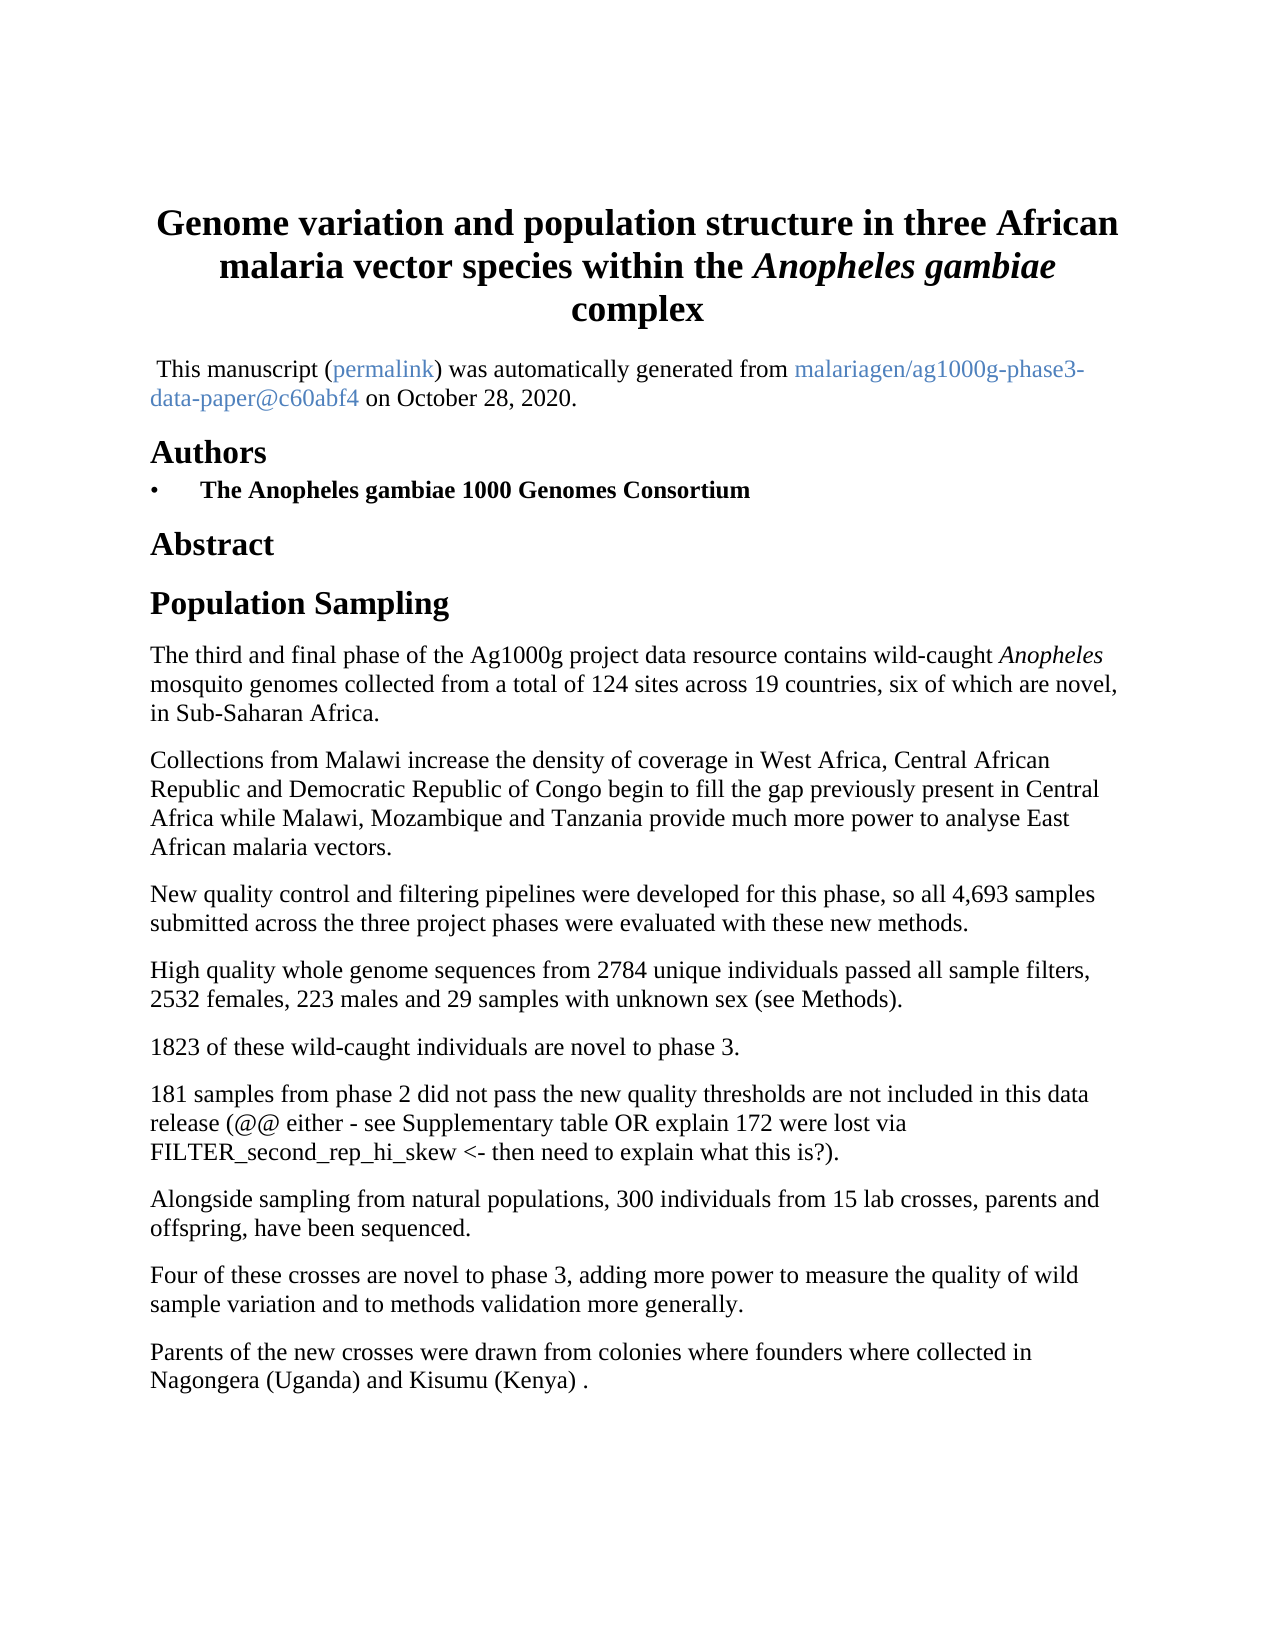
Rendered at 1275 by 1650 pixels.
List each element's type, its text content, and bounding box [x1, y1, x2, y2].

text 181 samples from phase 2 did not pass the new quality thresholds are not included in this data release (@@ either - see Supplementary table OR explain 172 were lost via FILTER_second_rep_hi_skew <- then need to explain what this is?). [150, 1079, 1125, 1166]
text High quality whole genome sequences from 2784 unique individuals passed all sample filters, 2532 females, 223 males and 29 samples with unknown sex (see Methods). [150, 956, 1125, 1013]
text Parents of the new crosses were drawn from colonies where founders where collected in Nagongera (Uganda) and Kisumu (Kenya) . [150, 1337, 1125, 1394]
text Alongside sampling from natural populations, 300 individuals from 15 lab crosses, parents and offspring, have been sequenced. [150, 1184, 1125, 1242]
list The Anopheles gambiae 1000 Genomes Consortium [150, 475, 1125, 503]
subtitle Authors [150, 433, 1125, 471]
text New quality control and filtering pipelines were developed for this phase, so all 4,693 samples submitted across the three project phases were evaluated with these new methods. [150, 879, 1125, 937]
text 1823 of these wild-caught individuals are novel to phase 3. [150, 1032, 1125, 1061]
text The third and final phase of the Ag1000g project data resource contains wild-caught Anopheles mosquito genomes collected from a total of 124 sites across 19 countries, six of which are novel, in Sub-Saharan Africa. [150, 641, 1125, 727]
text Collections from Malawi increase the density of coverage in West Africa, Central African Republic and Democratic Republic of Congo begin to fill the gap previously present in Central Africa while Malawi, Mozambique and Tanzania provide much more power to analyse East African malaria vectors. [150, 746, 1125, 861]
text Four of these crosses are novel to phase 3, adding more power to measure the quality of wild sample variation and to methods validation more generally. [150, 1261, 1125, 1318]
subtitle Abstract [150, 524, 1125, 563]
subtitle Population Sampling [150, 583, 1125, 622]
title Genome variation and population structure in three African malaria vector species within the Anopheles gambiae complex [150, 200, 1125, 329]
text This manuscript (permalink) was automatically generated from malariagen/ag1000g-phase3-data-paper@c60abf4 on October 28, 2020. [150, 354, 1125, 412]
